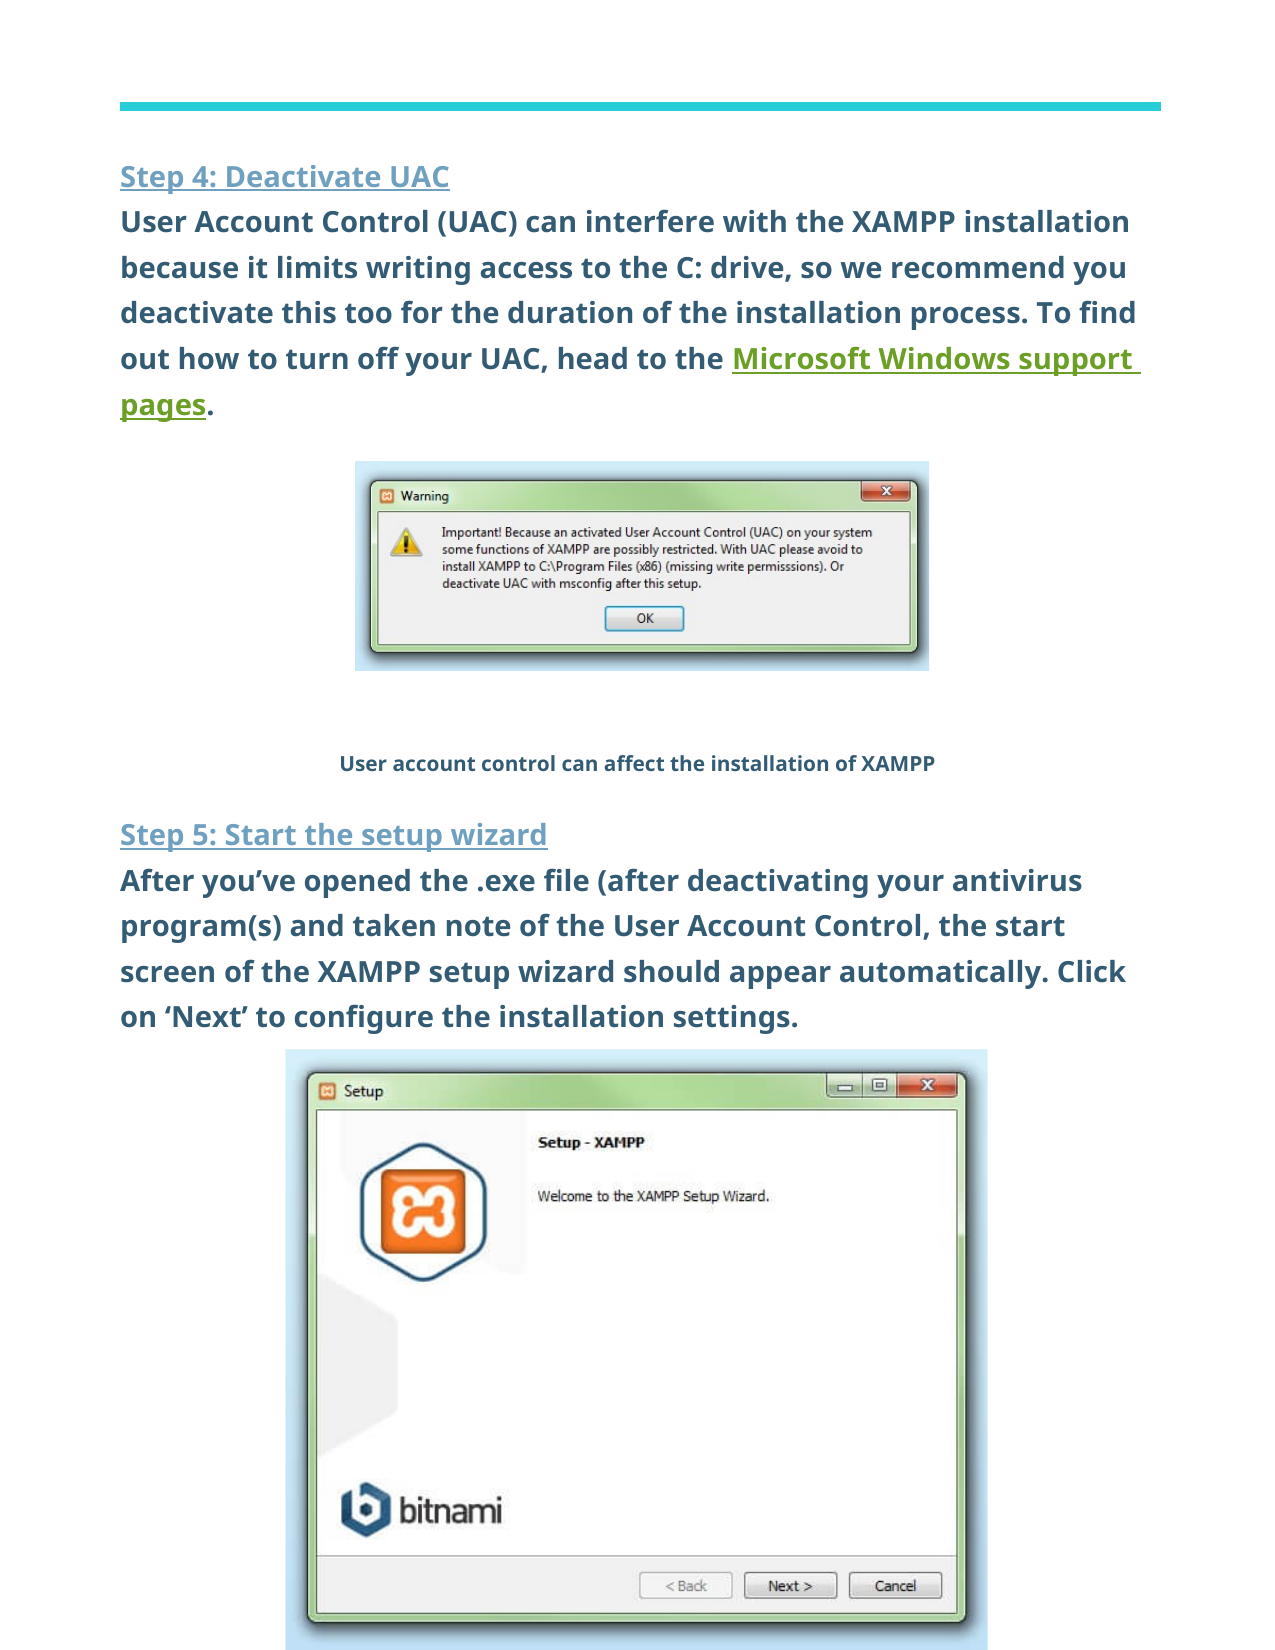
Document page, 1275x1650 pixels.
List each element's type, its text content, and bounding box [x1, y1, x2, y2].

text User Account Control (UAC) can interfere with the XAMPP installation because it limits writing access to the C: drive, so we recommend you deactivate this too for the duration of the installation process. To find out how to turn off your UAC, head to the Microsoft Windows support pages. [120, 202, 1155, 424]
text Step 4: Deactivate UAC [120, 156, 1155, 196]
text Step 5: Start the setup wizard [120, 814, 1155, 854]
text User account control can affect the installation of XAMPP [120, 749, 1155, 777]
picture [284, 1048, 987, 1648]
text After you’ve opened the .exe file (after deactivating your antivirus program(s) and taken note of the User Account Control, the start screen of the XAMPP setup wizard should appear automatically. Click on ‘Next’ to configure the installation settings. [120, 860, 1155, 1036]
picture [354, 460, 929, 670]
